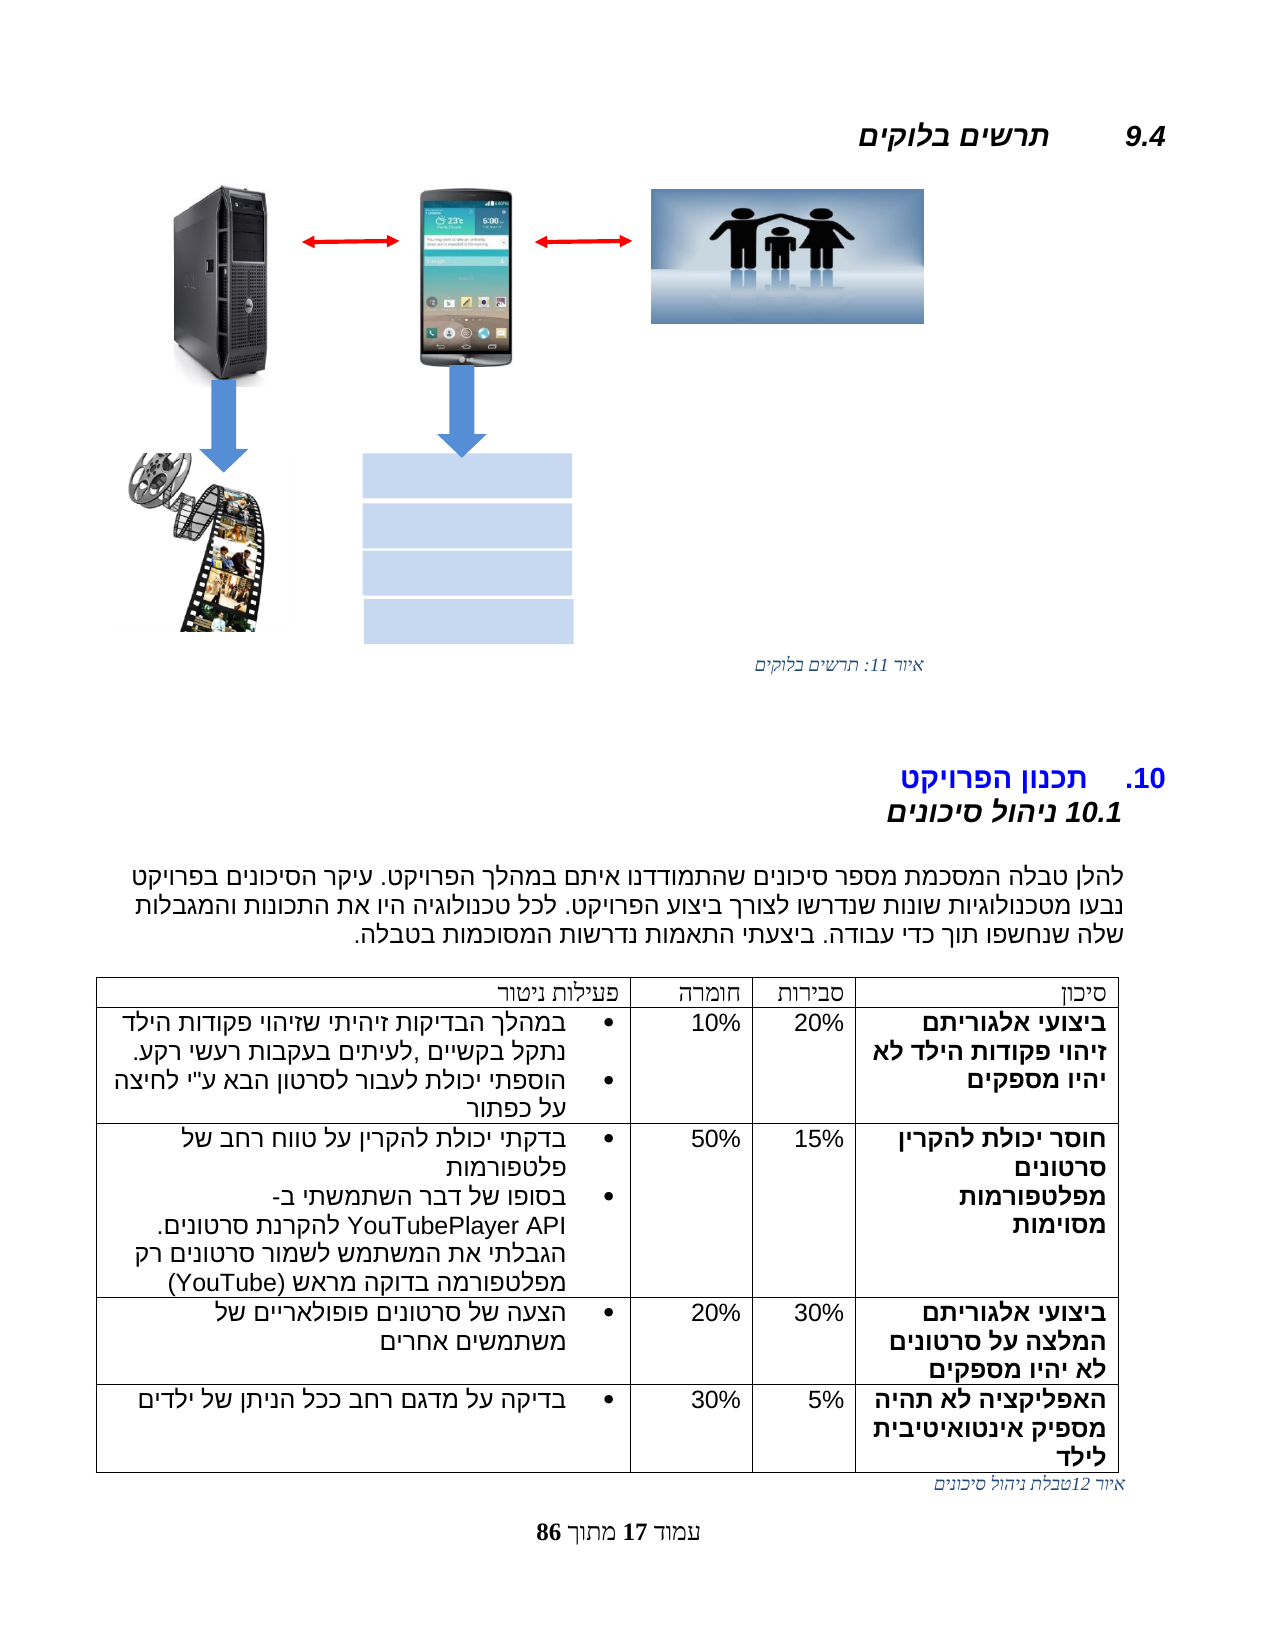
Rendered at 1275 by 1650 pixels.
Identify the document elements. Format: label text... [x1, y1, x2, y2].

table_cell ביצועי אלגוריתם זיהוי פקודות הילד לא יהיו מספקים [856, 1008, 1118, 1123]
table_cell הצעה של סרטונים פופולאריים של משתמשים אחרים [97, 1298, 630, 1384]
table_cell 10% [631, 1008, 752, 1123]
table_cell במהלך הבדיקות זיהיתי שזיהוי פקודות הילד נתקל בקשיים ,לעיתים בעקבות רעשי רקע. הוספתי יכולת לעבור לסרטון הבא ע"י לחיצה על כפתור [97, 1008, 630, 1123]
table_header סיכון [856, 978, 1118, 1007]
table_cell 20% [753, 1008, 855, 1123]
table_cell 15% [753, 1124, 855, 1297]
list תרשים בלוקים [112, 119, 1125, 152]
table_cell בדיקה על מדגם רחב ככל הניתן של ילדים [97, 1385, 630, 1472]
text 10.1 ניהול סיכונים [112, 795, 1125, 829]
table_cell 30% [631, 1385, 752, 1472]
picture [112, 453, 295, 632]
picture [651, 189, 924, 324]
table_cell ביצועי אלגוריתם המלצה על סרטונים לא יהיו מספקים [856, 1298, 1118, 1384]
table_header חומרה [631, 978, 752, 1007]
table_cell חוסר יכולת להקרין סרטונים מפלטפורמות מסוימות [856, 1124, 1118, 1297]
table_cell האפליקציה לא תהיה מספיק אינטואיטיבית לילד [856, 1385, 1118, 1472]
text להלן טבלה המסכמת מספר סיכונים שהתמודדנו איתם במהלך הפרויקט. עיקר הסיכונים בפרויקט נבעו מטכנולוגיות שונות שנדרשו לצורך ביצוע הפרויקט. לכל טכנולוגיה היו את התכונות והמגבלות שלה שנחשפו תוך כדי עבודה. ביצעתי התאמות נדרשות המסוכמות בטבלה. [112, 862, 1125, 948]
picture [375, 188, 557, 367]
table_header פעילות ניטור [97, 978, 630, 1007]
subtitle תכנון הפרויקט [112, 762, 1125, 795]
table_cell 5% [753, 1385, 855, 1472]
table_cell 50% [631, 1124, 752, 1297]
picture [167, 174, 276, 387]
table_cell בדקתי יכולת להקרין על טווח רחב של פלטפורמות בסופו של דבר השתמשתי ב-YouTubePlayer API להקרנת סרטונים. הגבלתי את המשתמש לשמור סרטונים רק מפלטפורמה בדוקה מראש (YouTube) [97, 1124, 630, 1297]
table_cell 30% [753, 1298, 855, 1384]
text איור 12טבלת ניהול סיכונים [112, 1473, 1125, 1494]
table_cell 20% [631, 1298, 752, 1384]
table_header סבירות [753, 978, 855, 1007]
